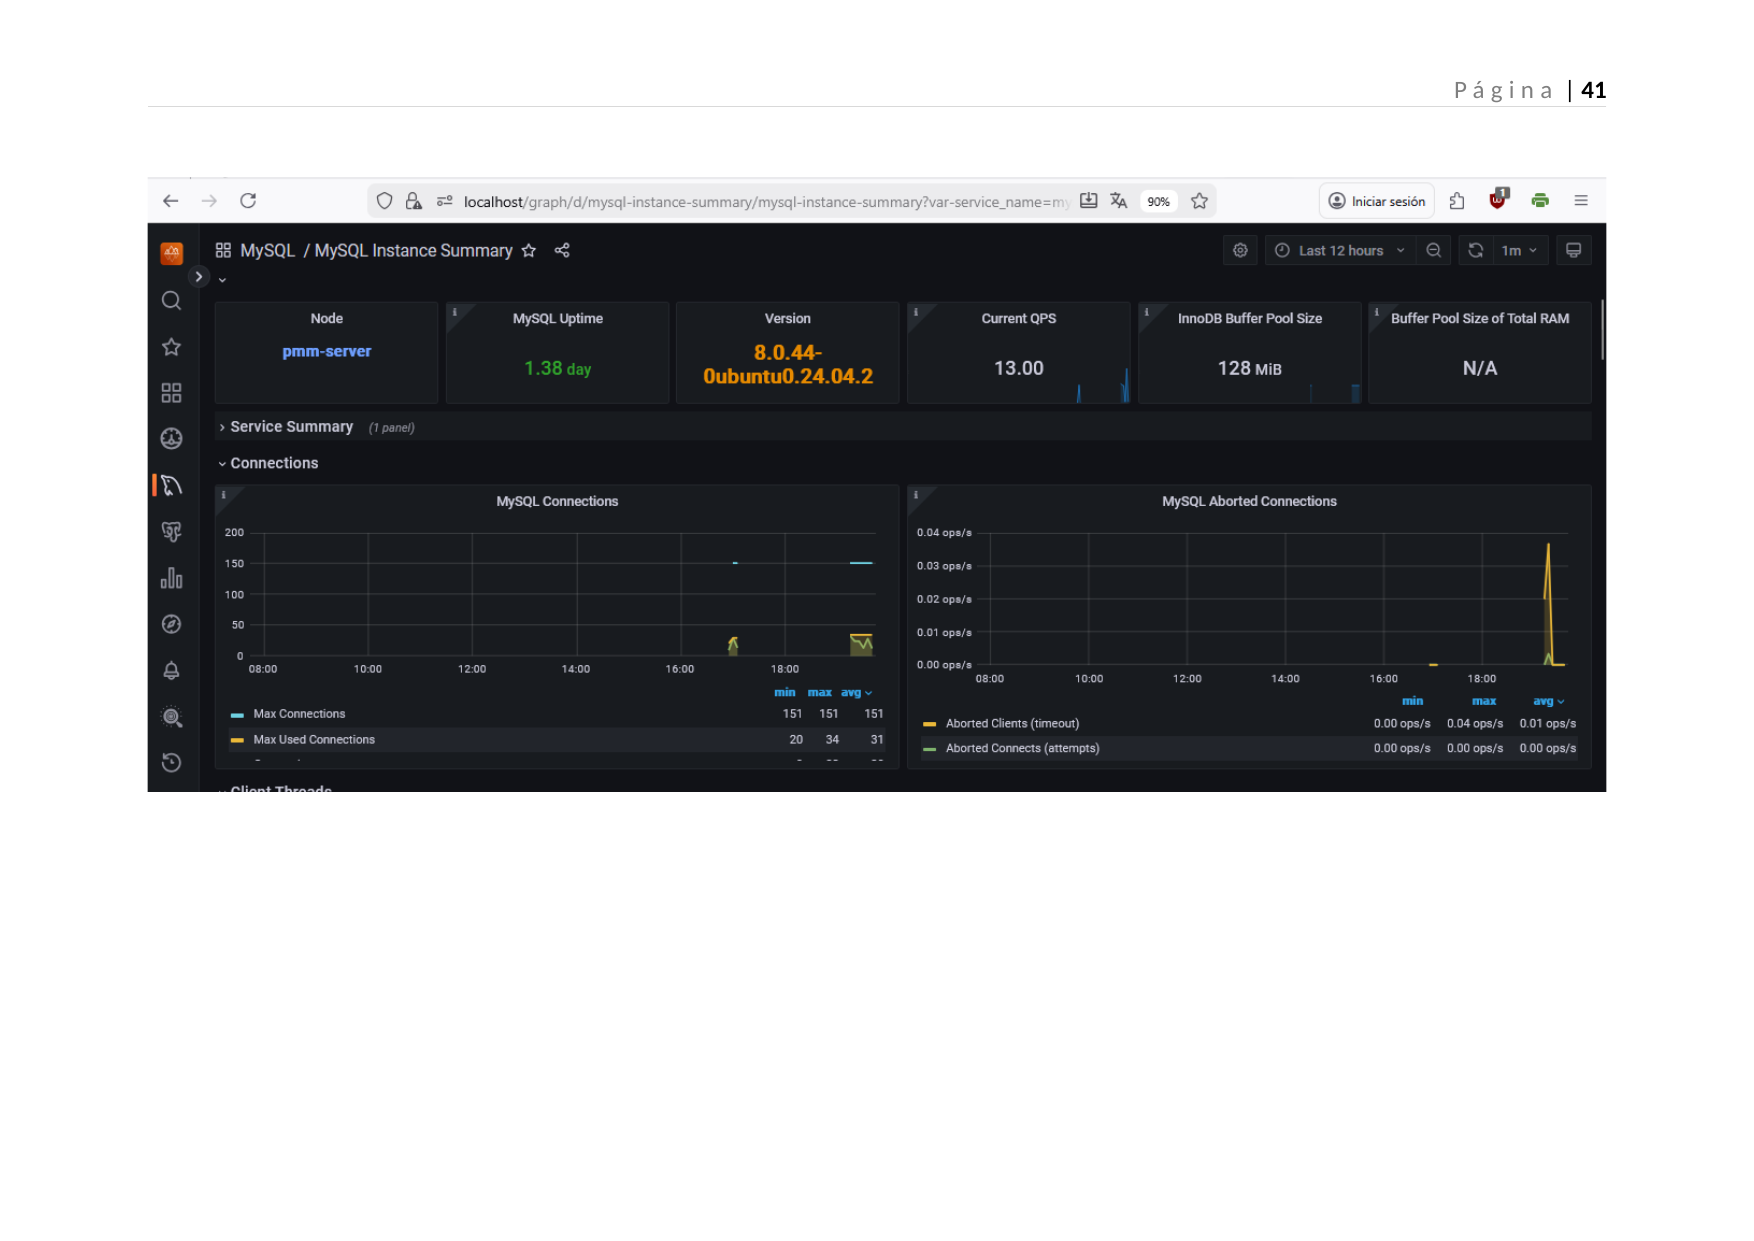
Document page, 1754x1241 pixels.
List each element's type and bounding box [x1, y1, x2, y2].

picture [147, 177, 1607, 792]
